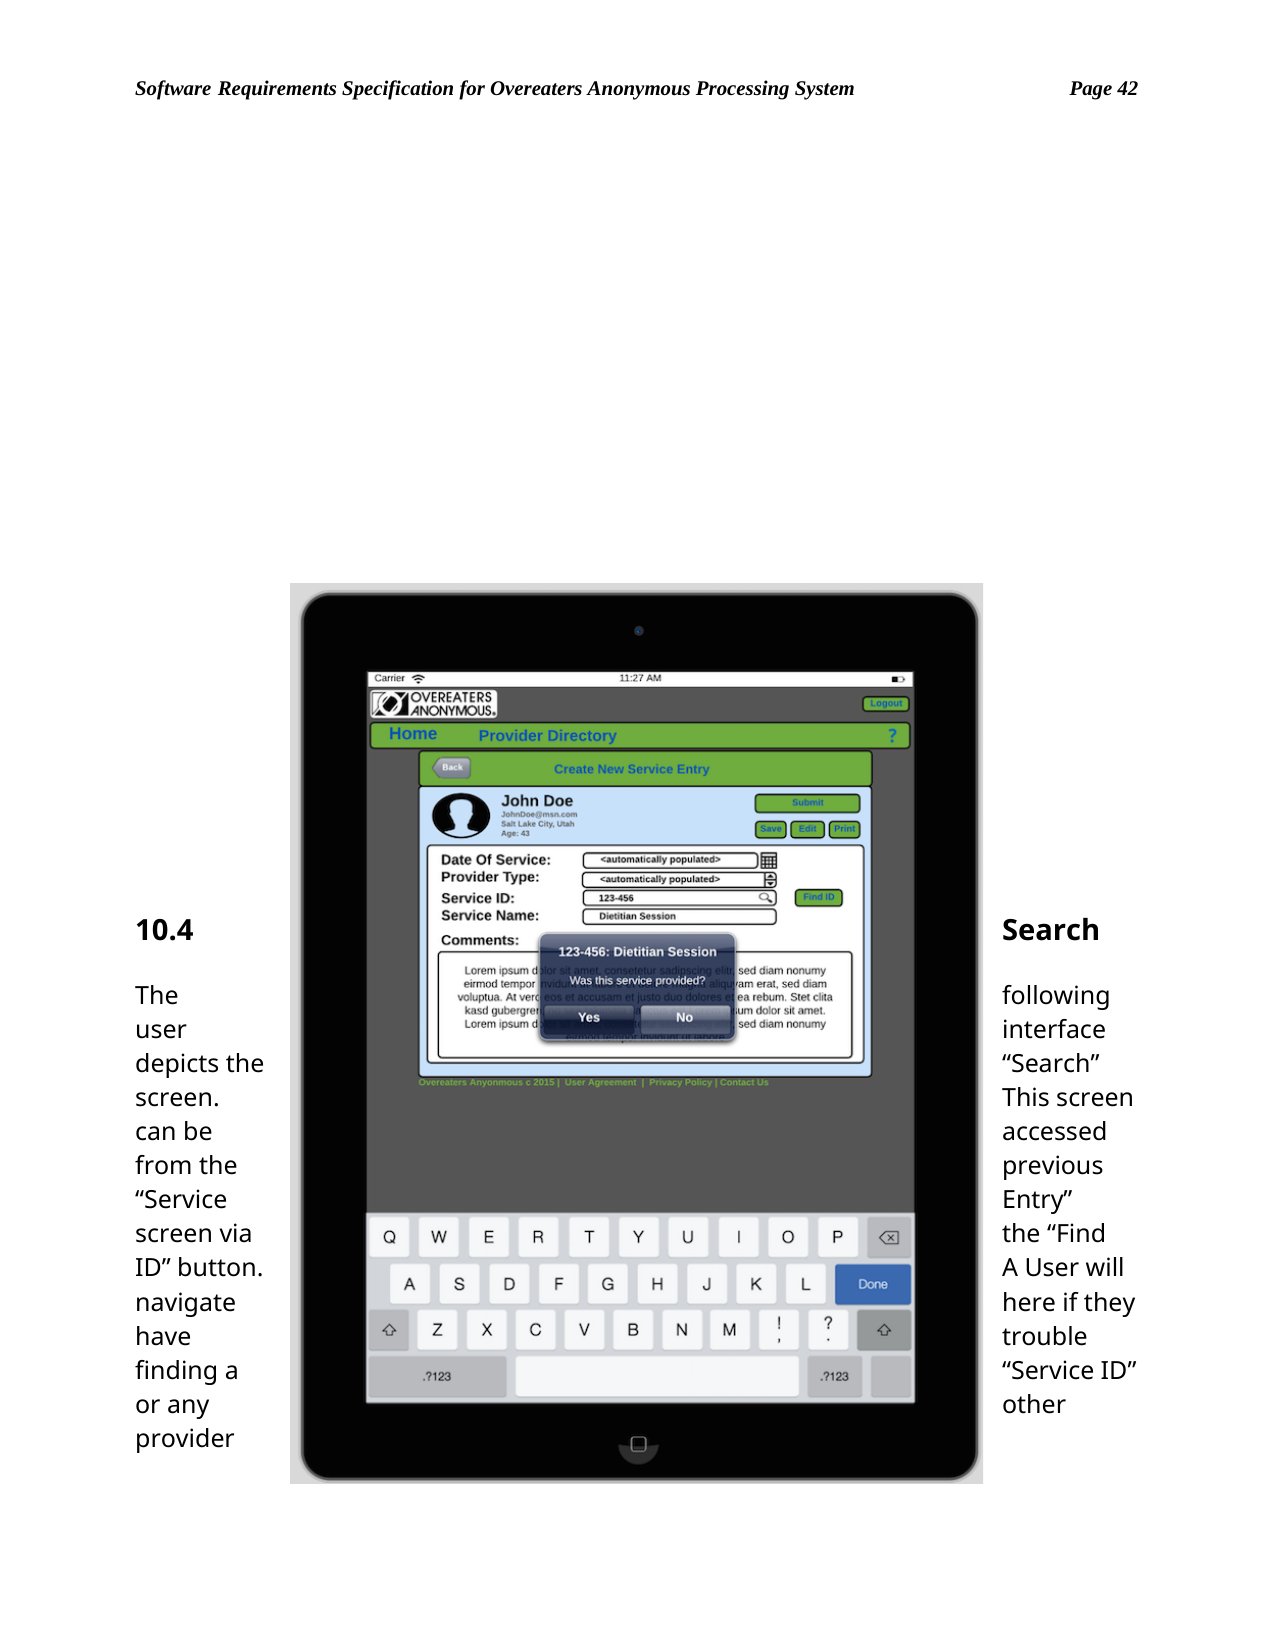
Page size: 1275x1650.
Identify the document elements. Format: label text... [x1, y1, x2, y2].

subtitle Search [984, 909, 1140, 948]
picture [290, 583, 984, 1484]
subtitle Search [135, 909, 290, 948]
